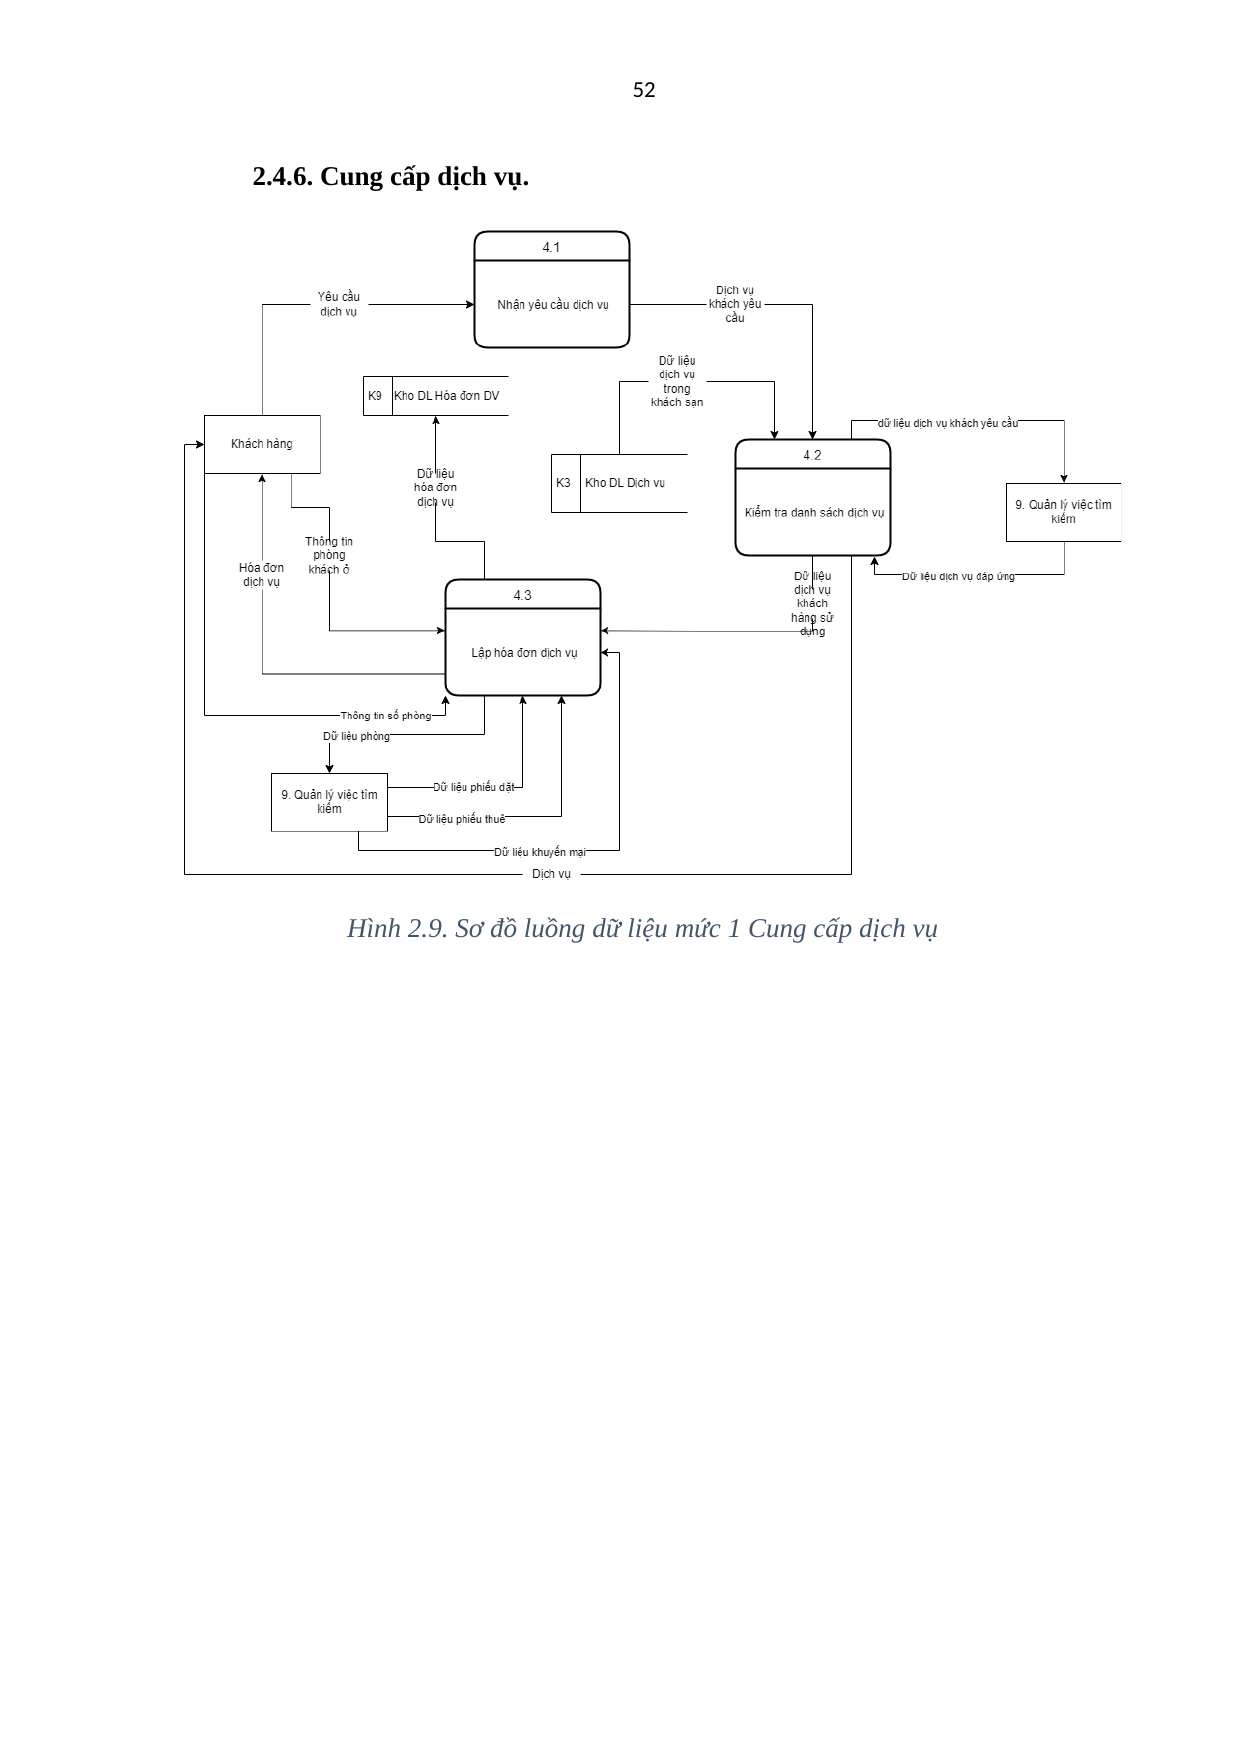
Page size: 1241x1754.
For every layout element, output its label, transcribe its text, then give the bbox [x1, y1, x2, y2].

subtitle 2.4.6. Cung cấp dịch vụ. [215, 160, 1110, 191]
text Hình 2.9. Sơ đồ luồng dữ liệu mức 1 Cung cấp dịch vụ [177, 912, 1110, 943]
picture [177, 230, 1122, 889]
